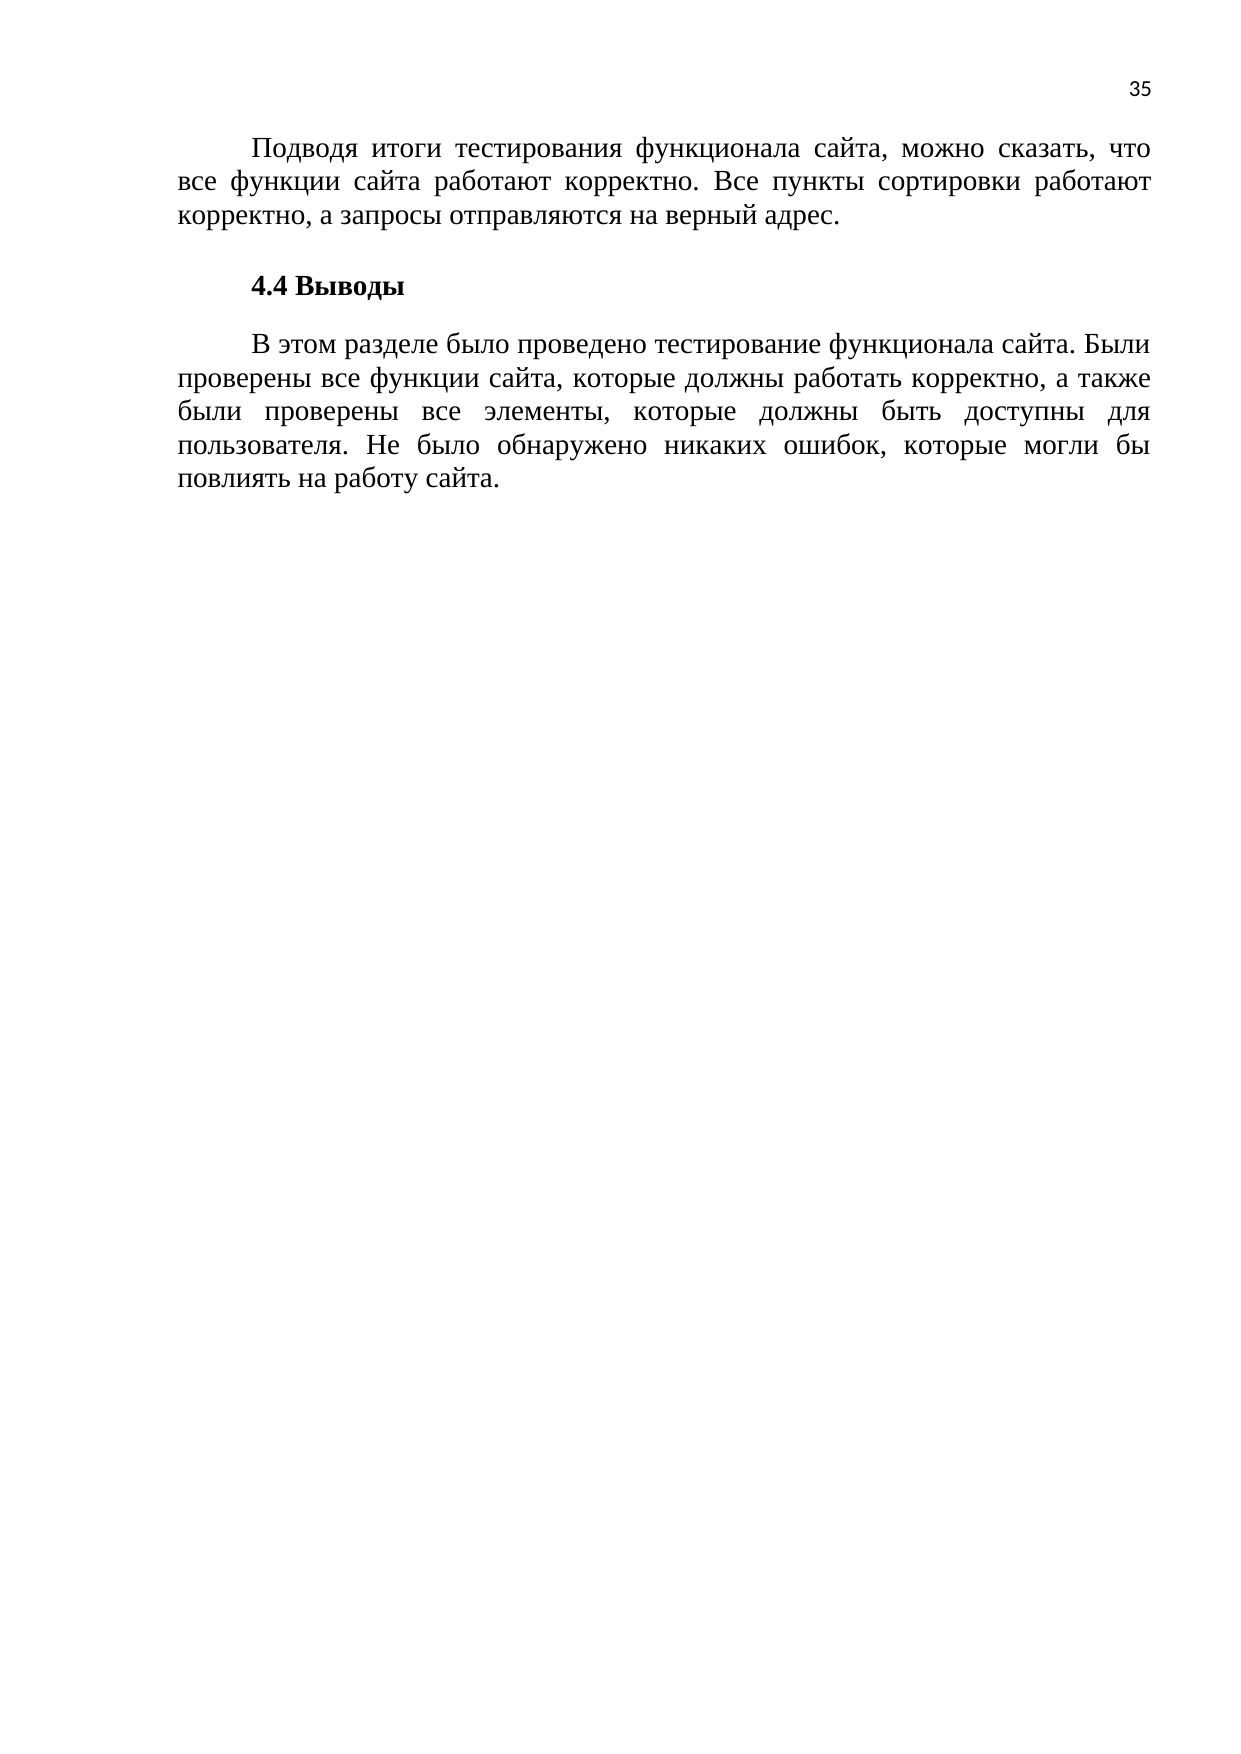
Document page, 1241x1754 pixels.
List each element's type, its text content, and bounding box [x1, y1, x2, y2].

text Подводя итоги тестирования функционала сайта, можно сказать, что все функции сайта работают корректно. Все пункты сортировки работают корректно, а запросы отправляются на верный адрес. [177, 130, 1152, 230]
subtitle 4.4 Выводы [177, 268, 1152, 301]
text В этом разделе было проведено тестирование функционала сайта. Были проверены все функции сайта, которые должны работать корректно, а также были проверены все элементы, которые должны быть доступны для пользователя. Не было обнаружено никаких ошибок, которые могли бы повлиять на работу сайта. [177, 326, 1152, 494]
